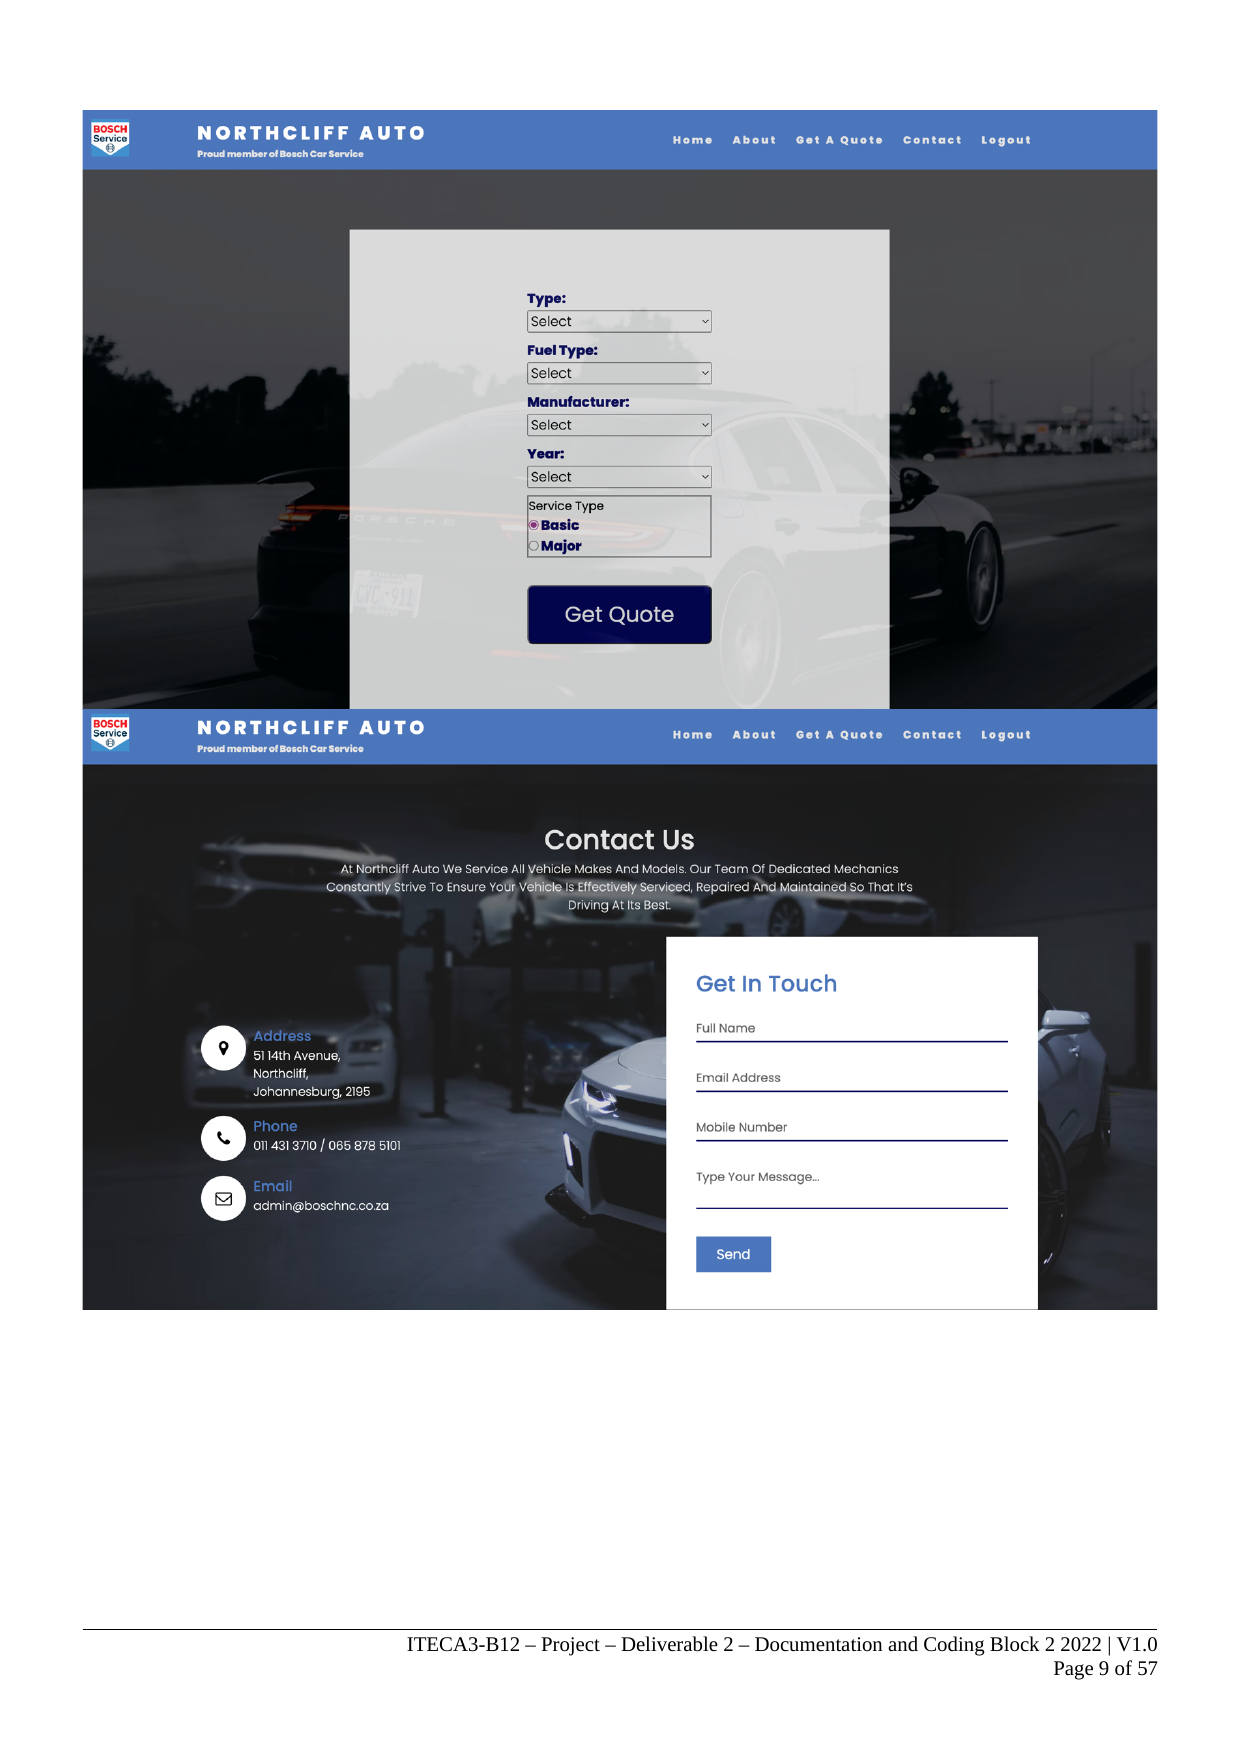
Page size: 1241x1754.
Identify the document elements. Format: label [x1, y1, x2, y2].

picture [82, 110, 1158, 1310]
